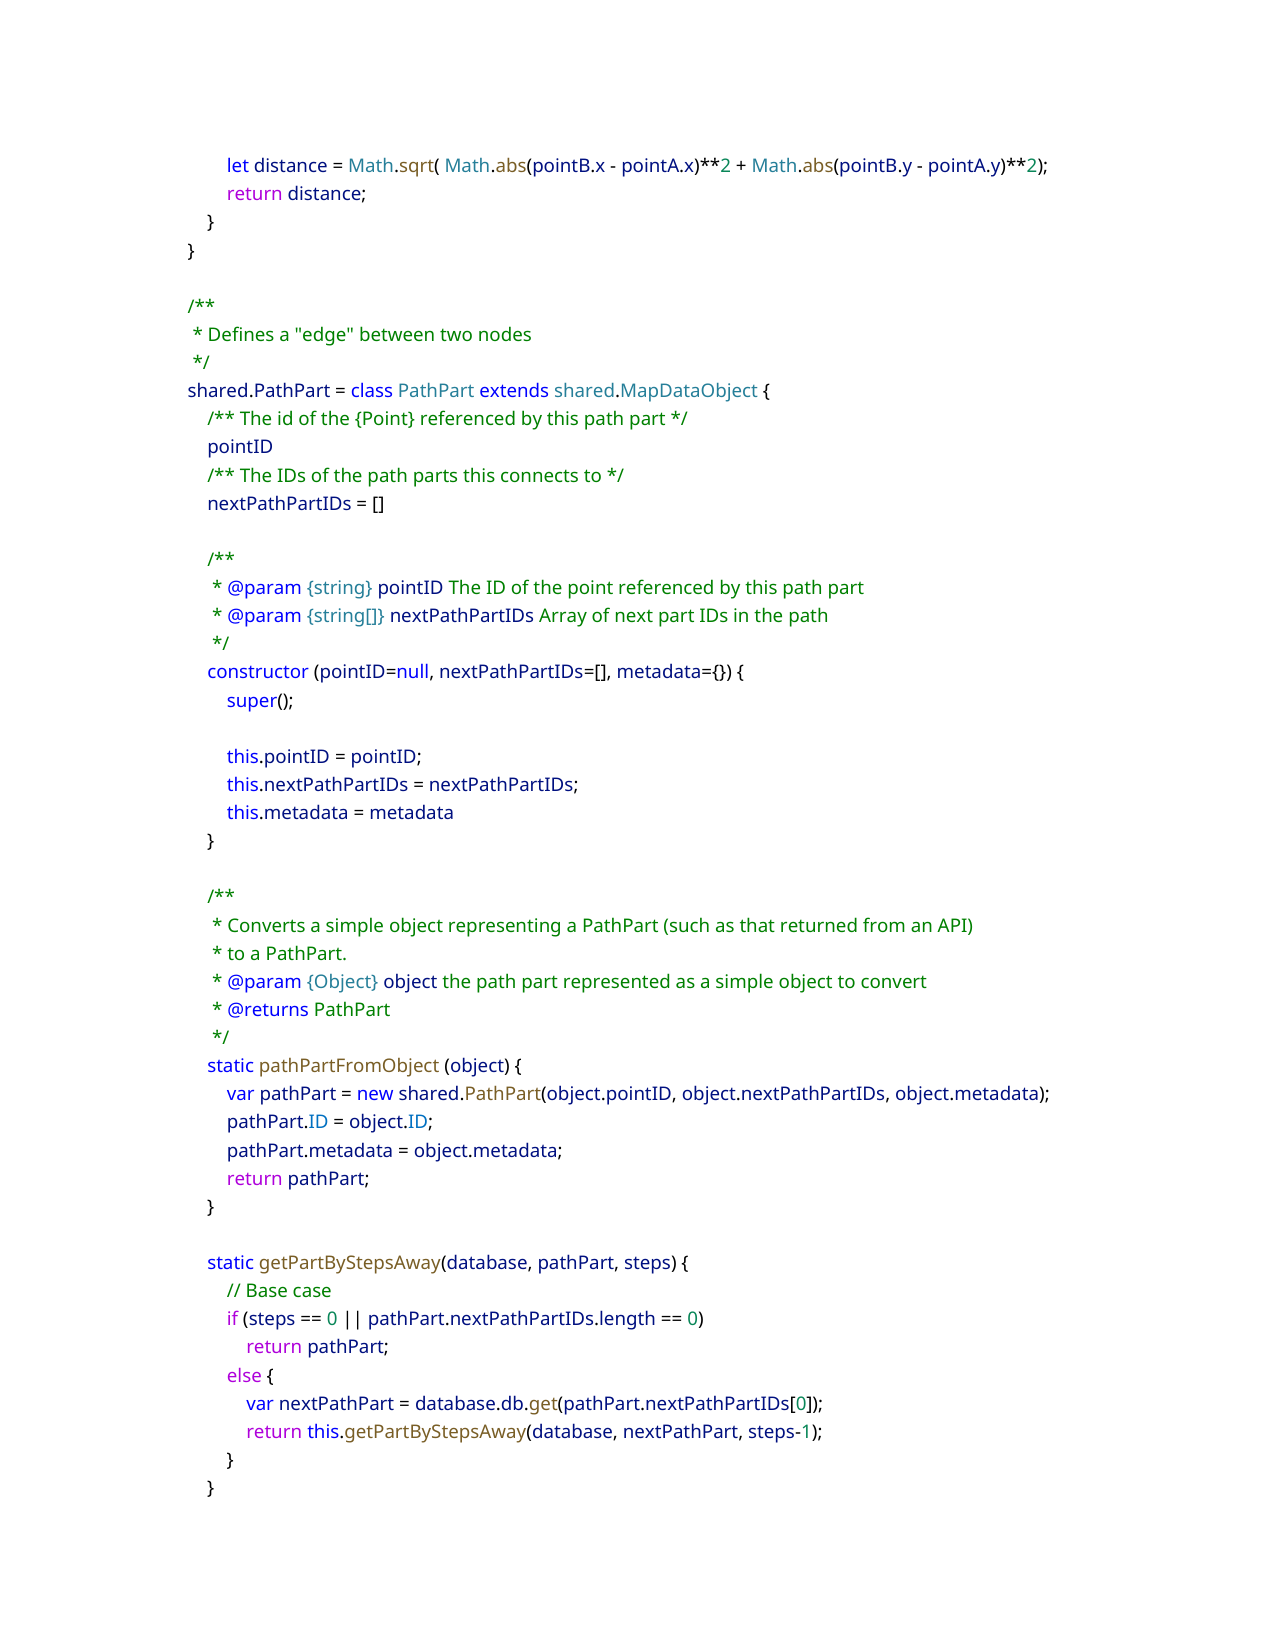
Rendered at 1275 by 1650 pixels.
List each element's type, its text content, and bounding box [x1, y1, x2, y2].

text static pathPartFromObject (object) { [187, 1050, 1087, 1078]
text * @param {string} pointID The ID of the point referenced by this path part [187, 572, 1087, 600]
text return pathPart; [187, 1331, 1087, 1359]
text /** The id of the {Point} referenced by this path part */ [187, 403, 1087, 431]
text * to a PathPart. [187, 937, 1087, 966]
text var pathPart = new shared.PathPart(object.pointID, object.nextPathPartIDs, object.metadata); [187, 1078, 1087, 1106]
text * Defines a "edge" between two nodes [187, 319, 1087, 347]
text */ [187, 1022, 1087, 1050]
text /** [187, 291, 1087, 319]
text */ [187, 347, 1087, 375]
text else { [187, 1359, 1087, 1387]
text nextPathPartIDs = [] [187, 487, 1087, 516]
text pointID [187, 431, 1087, 459]
text this.metadata = metadata [187, 797, 1087, 825]
text this.nextPathPartIDs = nextPathPartIDs; [187, 769, 1087, 797]
text if (steps == 0 || pathPart.nextPathPartIDs.length == 0) [187, 1303, 1087, 1331]
text pathPart.metadata = object.metadata; [187, 1134, 1087, 1162]
text pathPart.ID = object.ID; [187, 1106, 1087, 1134]
text constructor (pointID=null, nextPathPartIDs=[], metadata={}) { [187, 656, 1087, 684]
text } [187, 825, 1087, 853]
text * @param {Object} object the path part represented as a simple object to convert [187, 966, 1087, 994]
text } [187, 206, 1087, 234]
text return this.getPartByStepsAway(database, nextPathPart, steps-1); [187, 1416, 1087, 1444]
text this.pointID = pointID; [187, 741, 1087, 769]
text /** [187, 544, 1087, 572]
text } [187, 1444, 1087, 1472]
text super(); [187, 684, 1087, 712]
text */ [187, 628, 1087, 656]
text return pathPart; [187, 1162, 1087, 1191]
text return distance; [187, 178, 1087, 206]
text * Converts a simple object representing a PathPart (such as that returned from an API) [187, 909, 1087, 937]
text let distance = Math.sqrt( Math.abs(pointB.x - pointA.x)**2 + Math.abs(pointB.y - pointA.y)**2); [187, 150, 1087, 178]
text shared.PathPart = class PathPart extends shared.MapDataObject { [187, 375, 1087, 403]
text /** [187, 881, 1087, 909]
text // Base case [187, 1275, 1087, 1303]
text * @returns PathPart [187, 994, 1087, 1022]
text } [187, 1191, 1087, 1219]
text /** The IDs of the path parts this connects to */ [187, 459, 1087, 487]
text } [187, 234, 1087, 262]
text var nextPathPart = database.db.get(pathPart.nextPathPartIDs[0]); [187, 1387, 1087, 1416]
text static getPartByStepsAway(database, pathPart, steps) { [187, 1247, 1087, 1275]
text } [187, 1472, 1087, 1500]
text * @param {string[]} nextPathPartIDs Array of next part IDs in the path [187, 600, 1087, 628]
